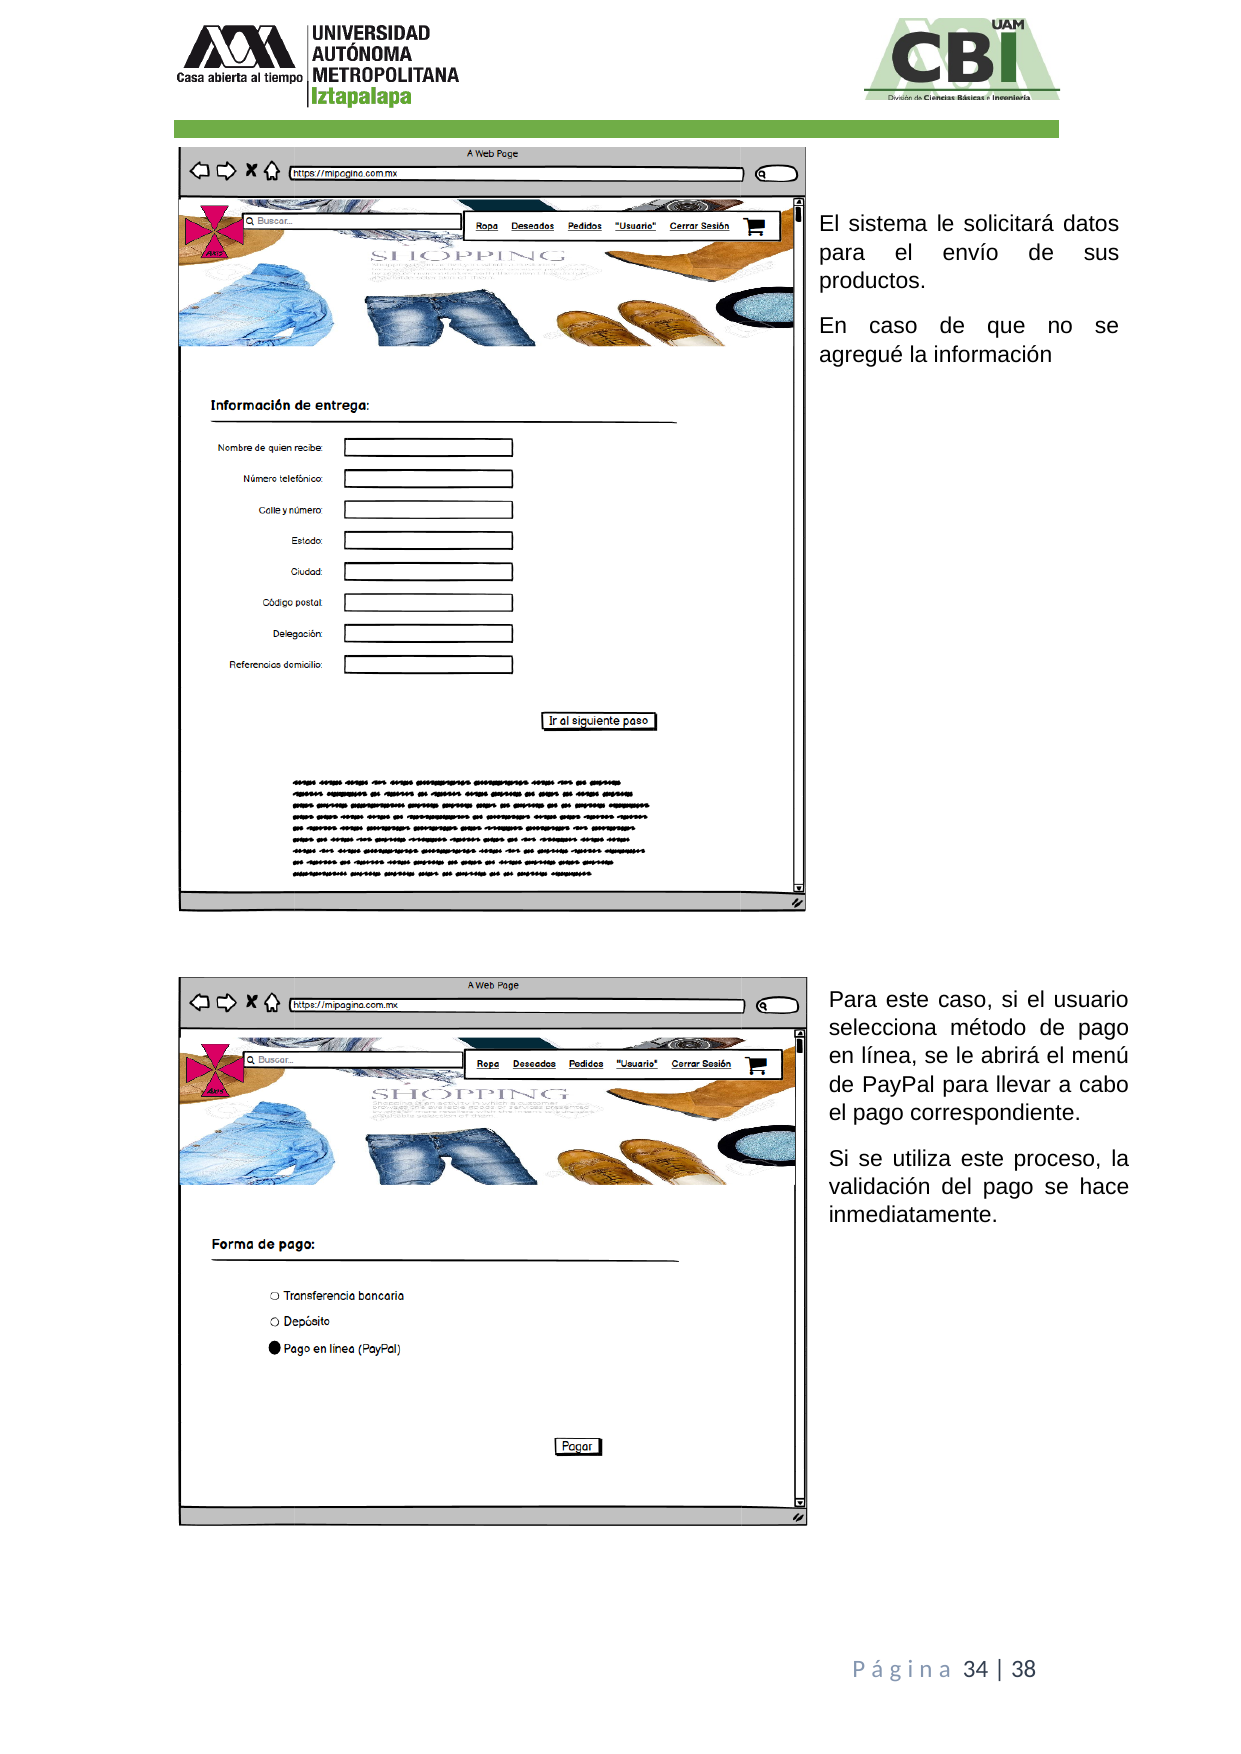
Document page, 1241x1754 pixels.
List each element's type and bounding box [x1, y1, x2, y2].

picture [177, 147, 806, 914]
picture [177, 25, 459, 109]
picture [177, 977, 808, 1526]
picture [863, 18, 1060, 100]
